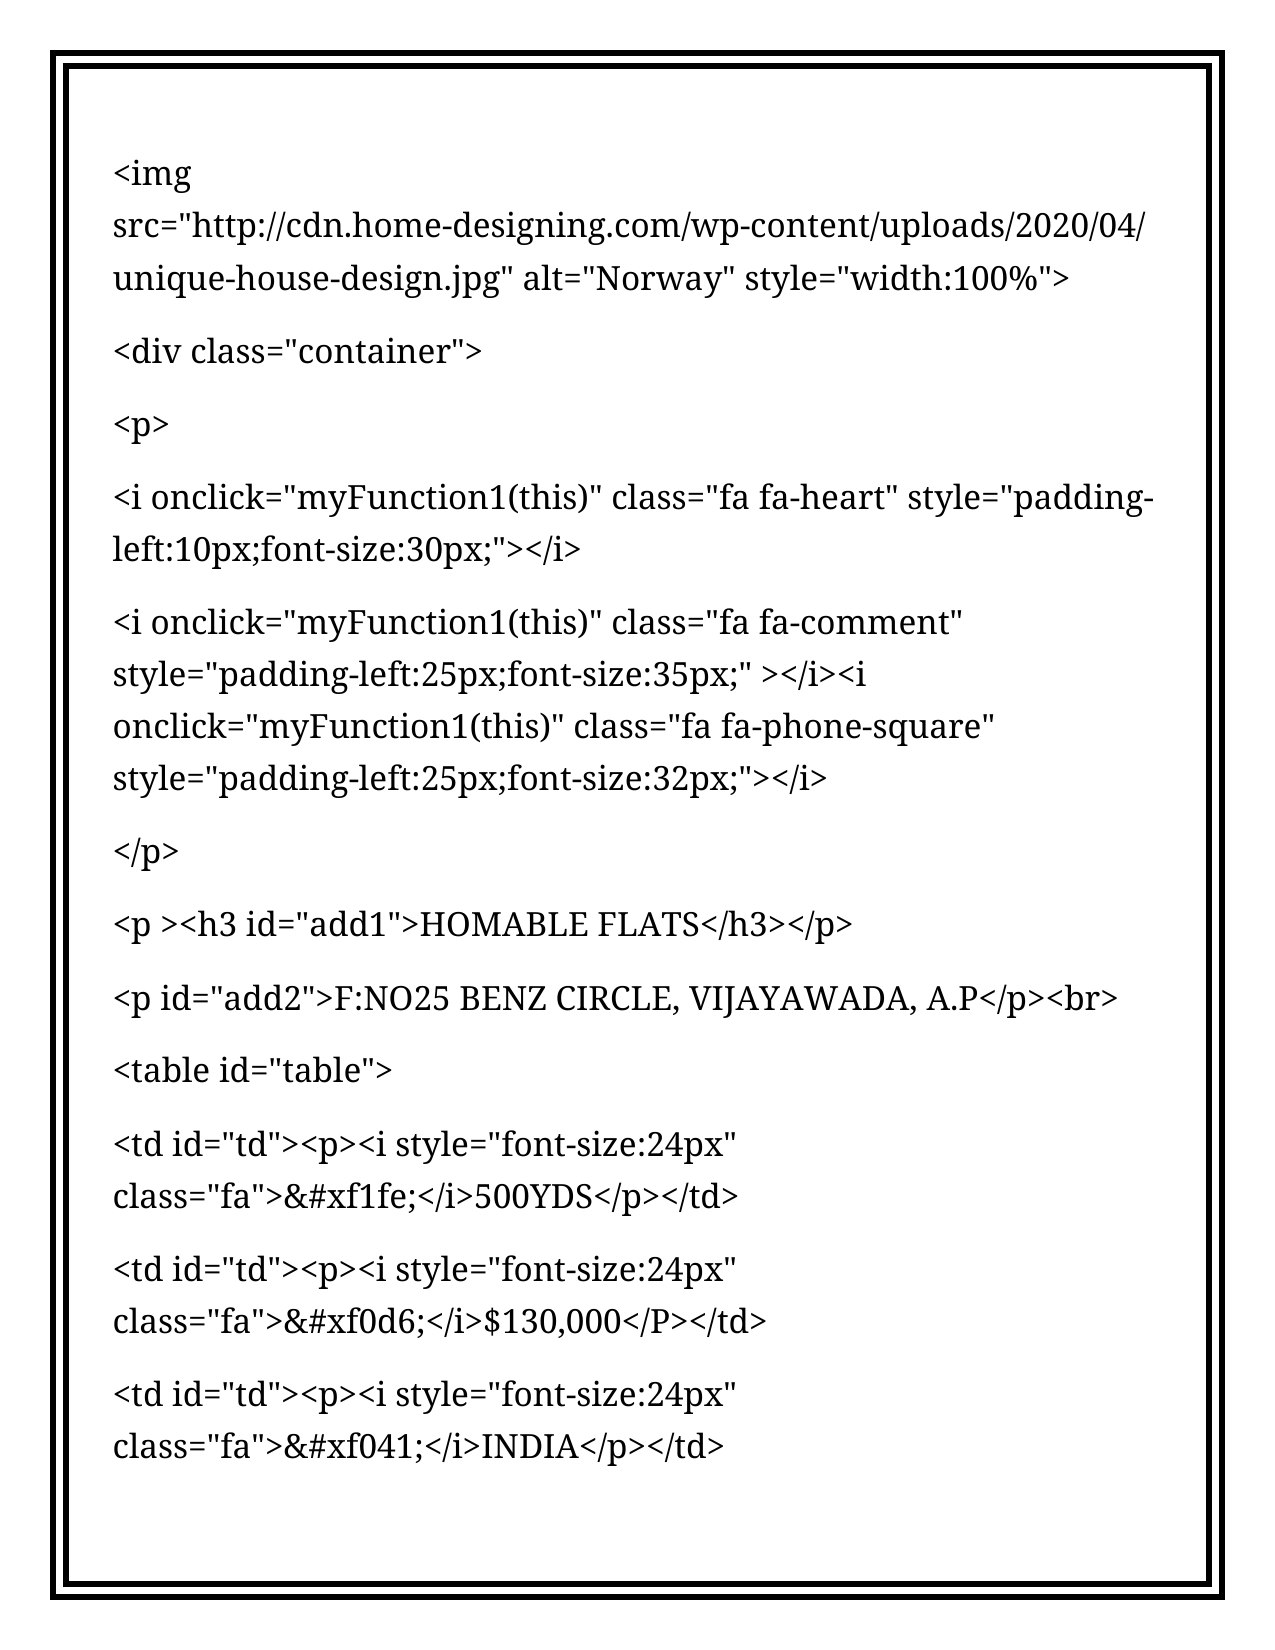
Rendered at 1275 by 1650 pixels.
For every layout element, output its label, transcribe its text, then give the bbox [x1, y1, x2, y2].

text <i onclick="myFunction1(this)" class="fa fa-comment" style="padding-left:25px;font-size:35px;" ></i><i onclick="myFunction1(this)" class="fa fa-phone-square" style="padding-left:25px;font-size:32px;"></i> [112, 599, 1162, 801]
text <td id="td"><p><i style="font-size:24px" class="fa">&#xf0d6;</i>$130,000</P></td> [112, 1246, 1162, 1343]
text <img src="http://cdn.home-designing.com/wp-content/uploads/2020/04/unique-house-design.jpg" alt="Norway" style="width:100%"> [112, 150, 1162, 300]
text <i onclick="myFunction1(this)" class="fa fa-heart" style="padding-left:10px;font-size:30px;"></i> [112, 473, 1162, 571]
text <div class="container"> [112, 327, 1162, 373]
text <table id="table"> [112, 1047, 1162, 1093]
text </p> [112, 828, 1162, 874]
text <p ><h3 id="add1">HOMABLE FLATS</h3></p> [112, 901, 1162, 947]
text <p id="add2">F:NO25 BENZ CIRCLE, VIJAYAWADA, A.P</p><br> [112, 974, 1162, 1020]
text <td id="td"><p><i style="font-size:24px" class="fa">&#xf1fe;</i>500YDS</p></td> [112, 1120, 1162, 1218]
text <p> [112, 400, 1162, 446]
text <td id="td"><p><i style="font-size:24px" class="fa">&#xf041;</i>INDIA</p></td> [112, 1371, 1162, 1468]
